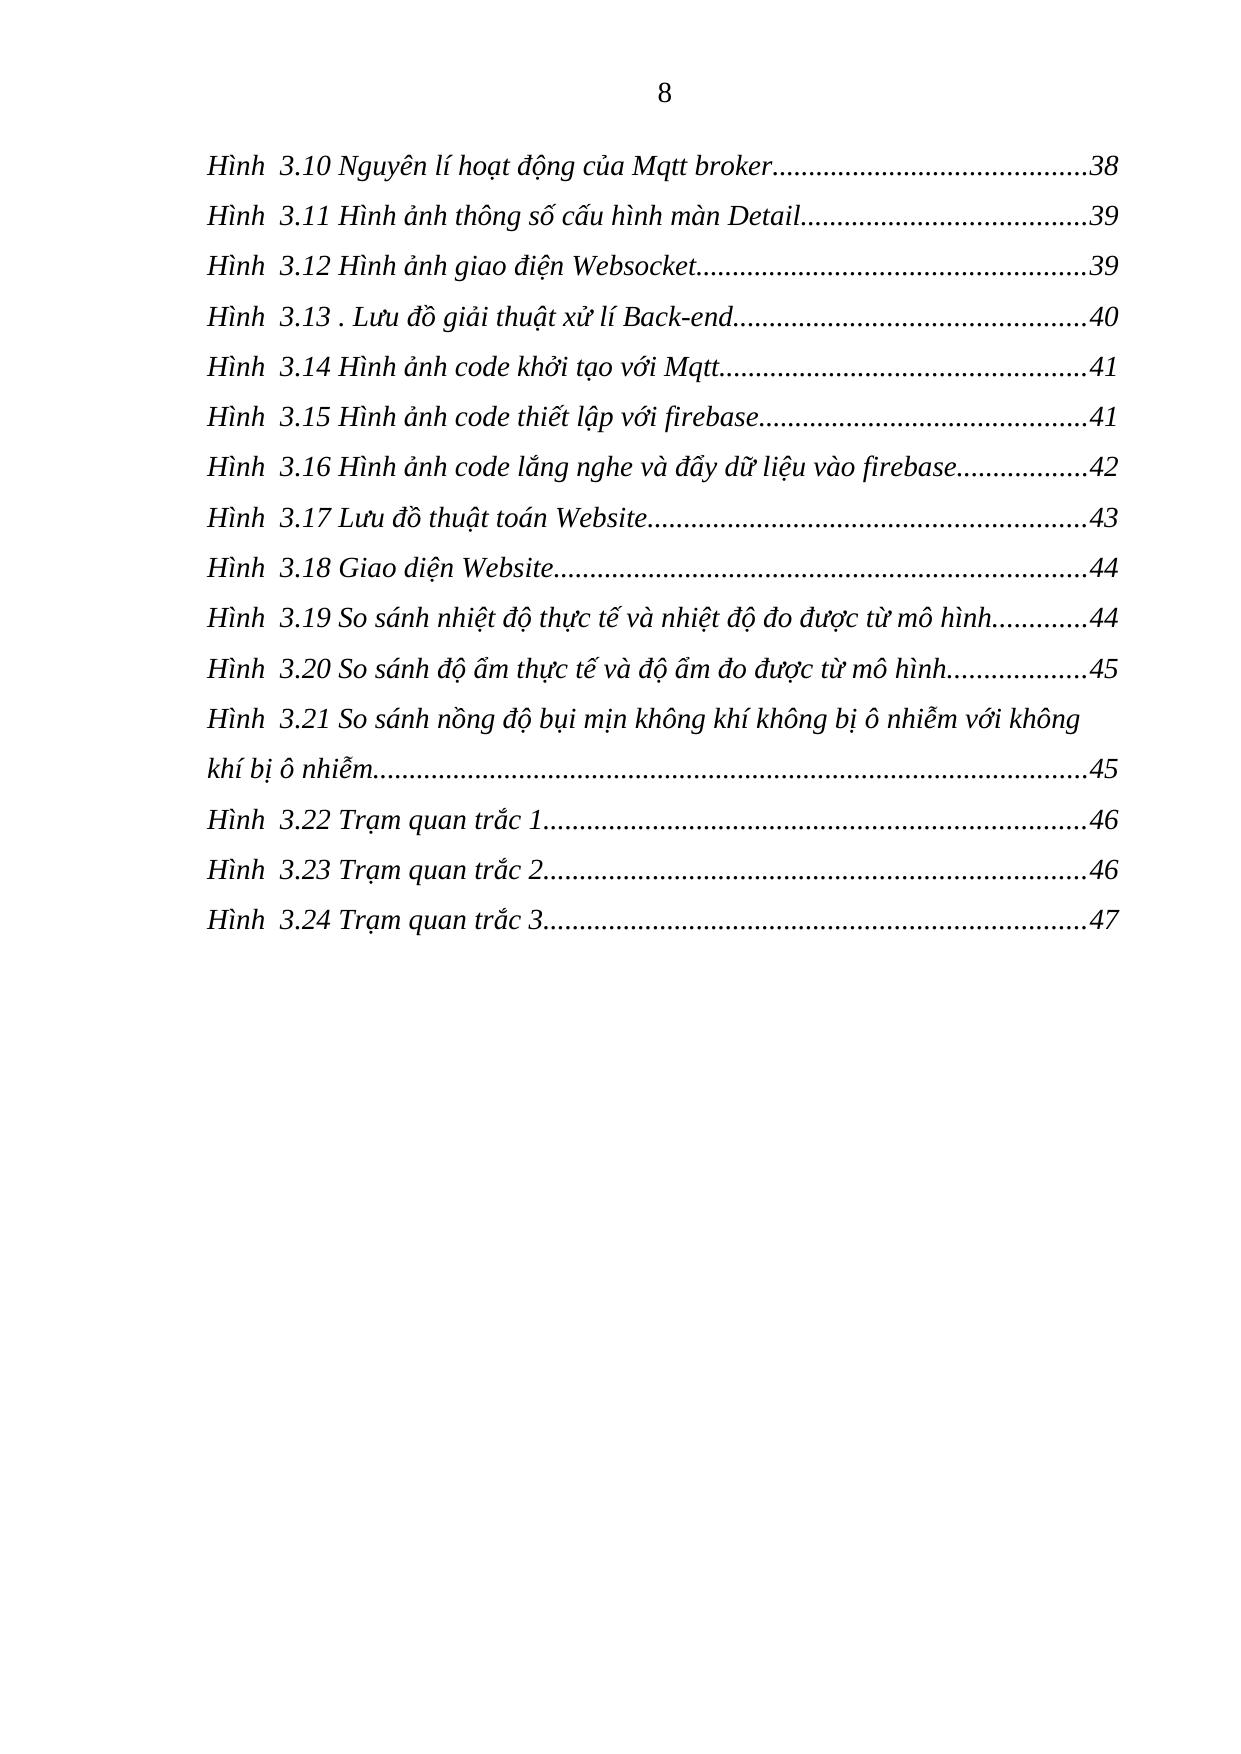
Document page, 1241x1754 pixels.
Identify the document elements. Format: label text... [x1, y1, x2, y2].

text Hình 3.14 Hình ảnh code khởi tạo với Mqtt 41 [207, 349, 1122, 382]
text Hình 3.23 Trạm quan trắc 2 46 [207, 852, 1122, 886]
text Hình 3.16 Hình ảnh code lắng nghe và đẩy dữ liệu vào firebase 42 [207, 449, 1122, 483]
text Hình 3.20 So sánh độ ẩm thực tế và độ ẩm đo được từ mô hình 45 [207, 651, 1122, 684]
text Hình 3.11 Hình ảnh thông số cấu hình màn Detail 39 [207, 198, 1122, 232]
text Hình 3.24 Trạm quan trắc 3 47 [207, 902, 1122, 936]
text Hình 3.10 Nguyên lí hoạt động của Mqtt broker 38 [207, 148, 1122, 181]
text Hình 3.22 Trạm quan trắc 1 46 [207, 802, 1122, 835]
text Hình 3.21 So sánh nồng độ bụi mịn không khí không bị ô nhiễm với không khí bị ô nhiễm 45 [207, 701, 1122, 785]
text Hình 3.17 Lưu đồ thuật toán Website 43 [207, 500, 1122, 533]
text Hình 3.13 . Lưu đồ giải thuật xử lí Back-end 40 [207, 299, 1122, 332]
text Hình 3.18 Giao diện Website 44 [207, 550, 1122, 584]
text Hình 3.12 Hình ảnh giao điện Websocket 39 [207, 248, 1122, 282]
text Hình 3.19 So sánh nhiệt độ thực tế và nhiệt độ đo được từ mô hình 44 [207, 601, 1122, 634]
text Hình 3.15 Hình ảnh code thiết lập với firebase 41 [207, 399, 1122, 433]
